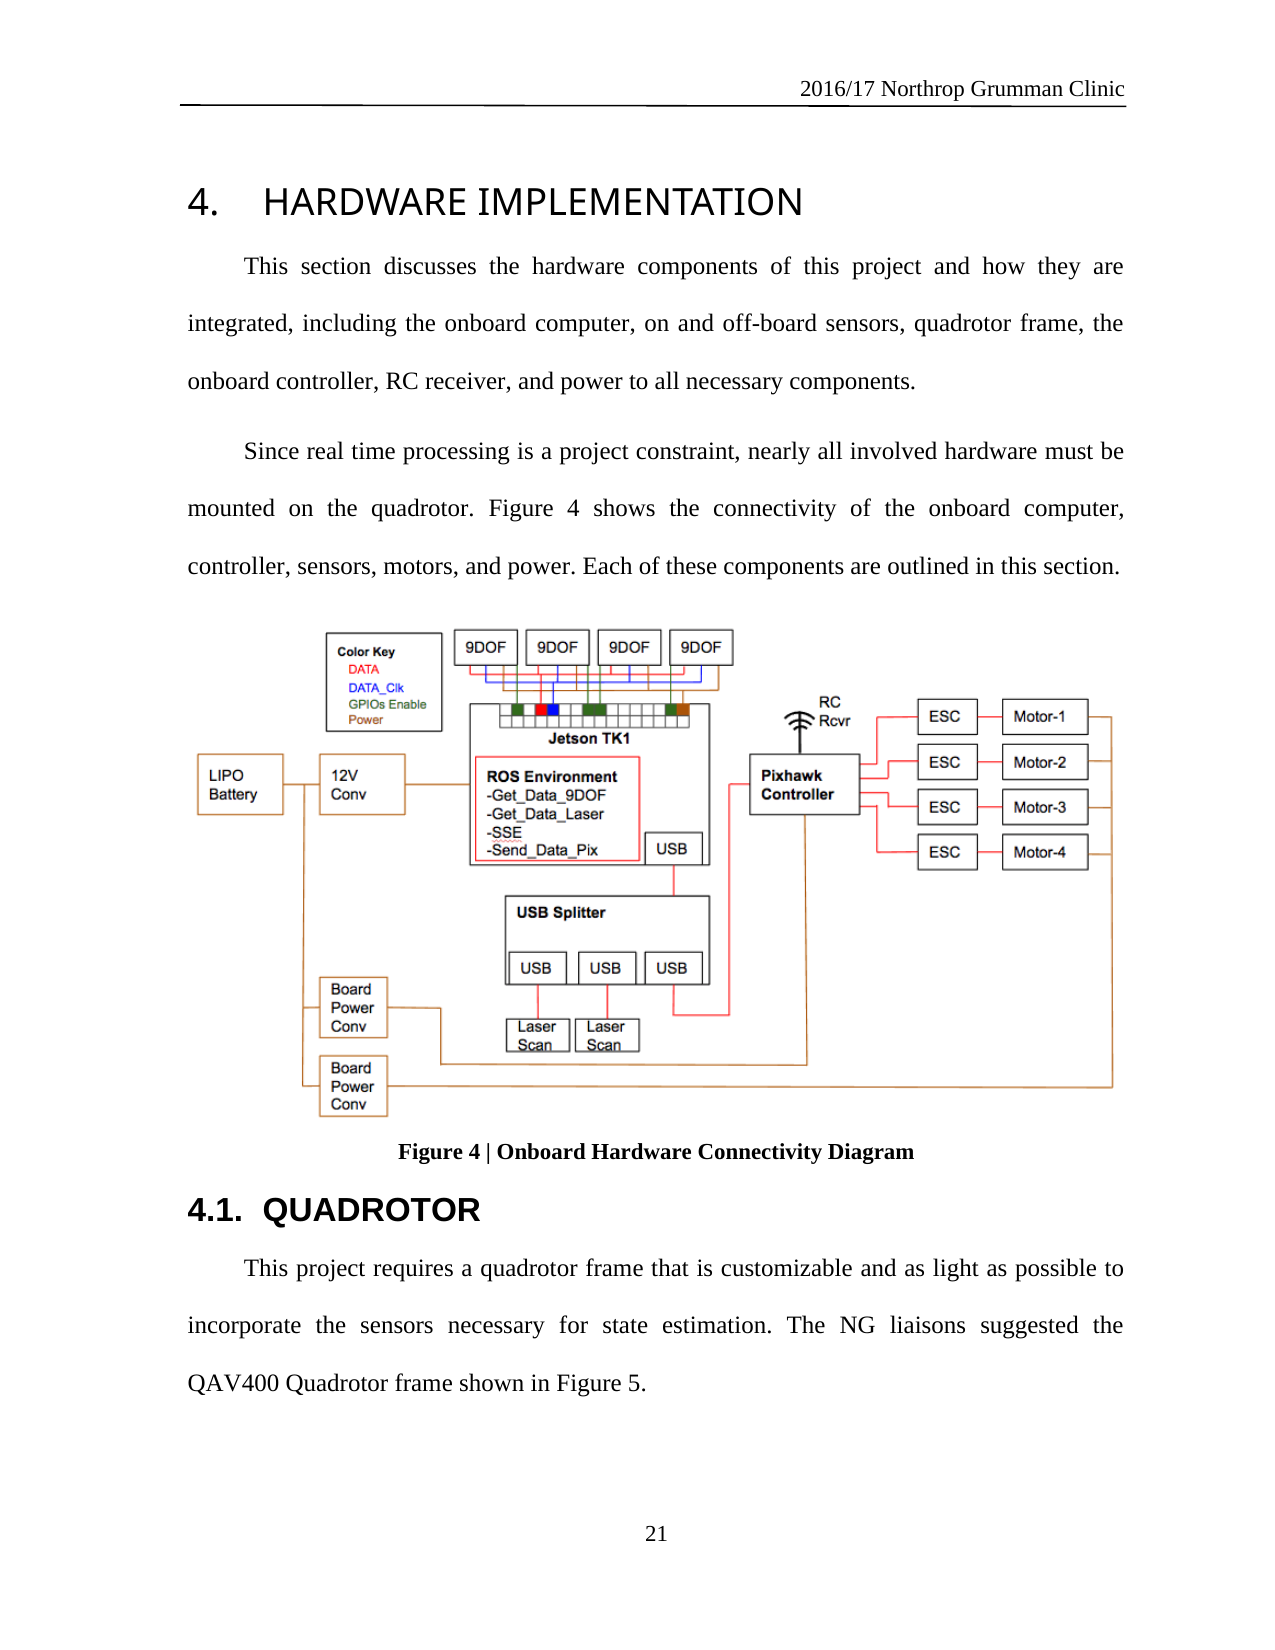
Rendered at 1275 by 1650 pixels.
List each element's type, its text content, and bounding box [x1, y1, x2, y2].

subtitle Quadrotor [187, 1190, 1125, 1228]
subtitle Hardware Implementation [187, 175, 1125, 226]
picture [187, 621, 1125, 1126]
text This section discusses the hardware components of this project and how they are integrated, including the onboard computer, on and off-board sensors, quadrotor frame, the onboard controller, RC receiver, and power to all necessary components. [187, 251, 1125, 395]
text Figure 4 | Onboard Hardware Connectivity Diagram [187, 1138, 1125, 1165]
